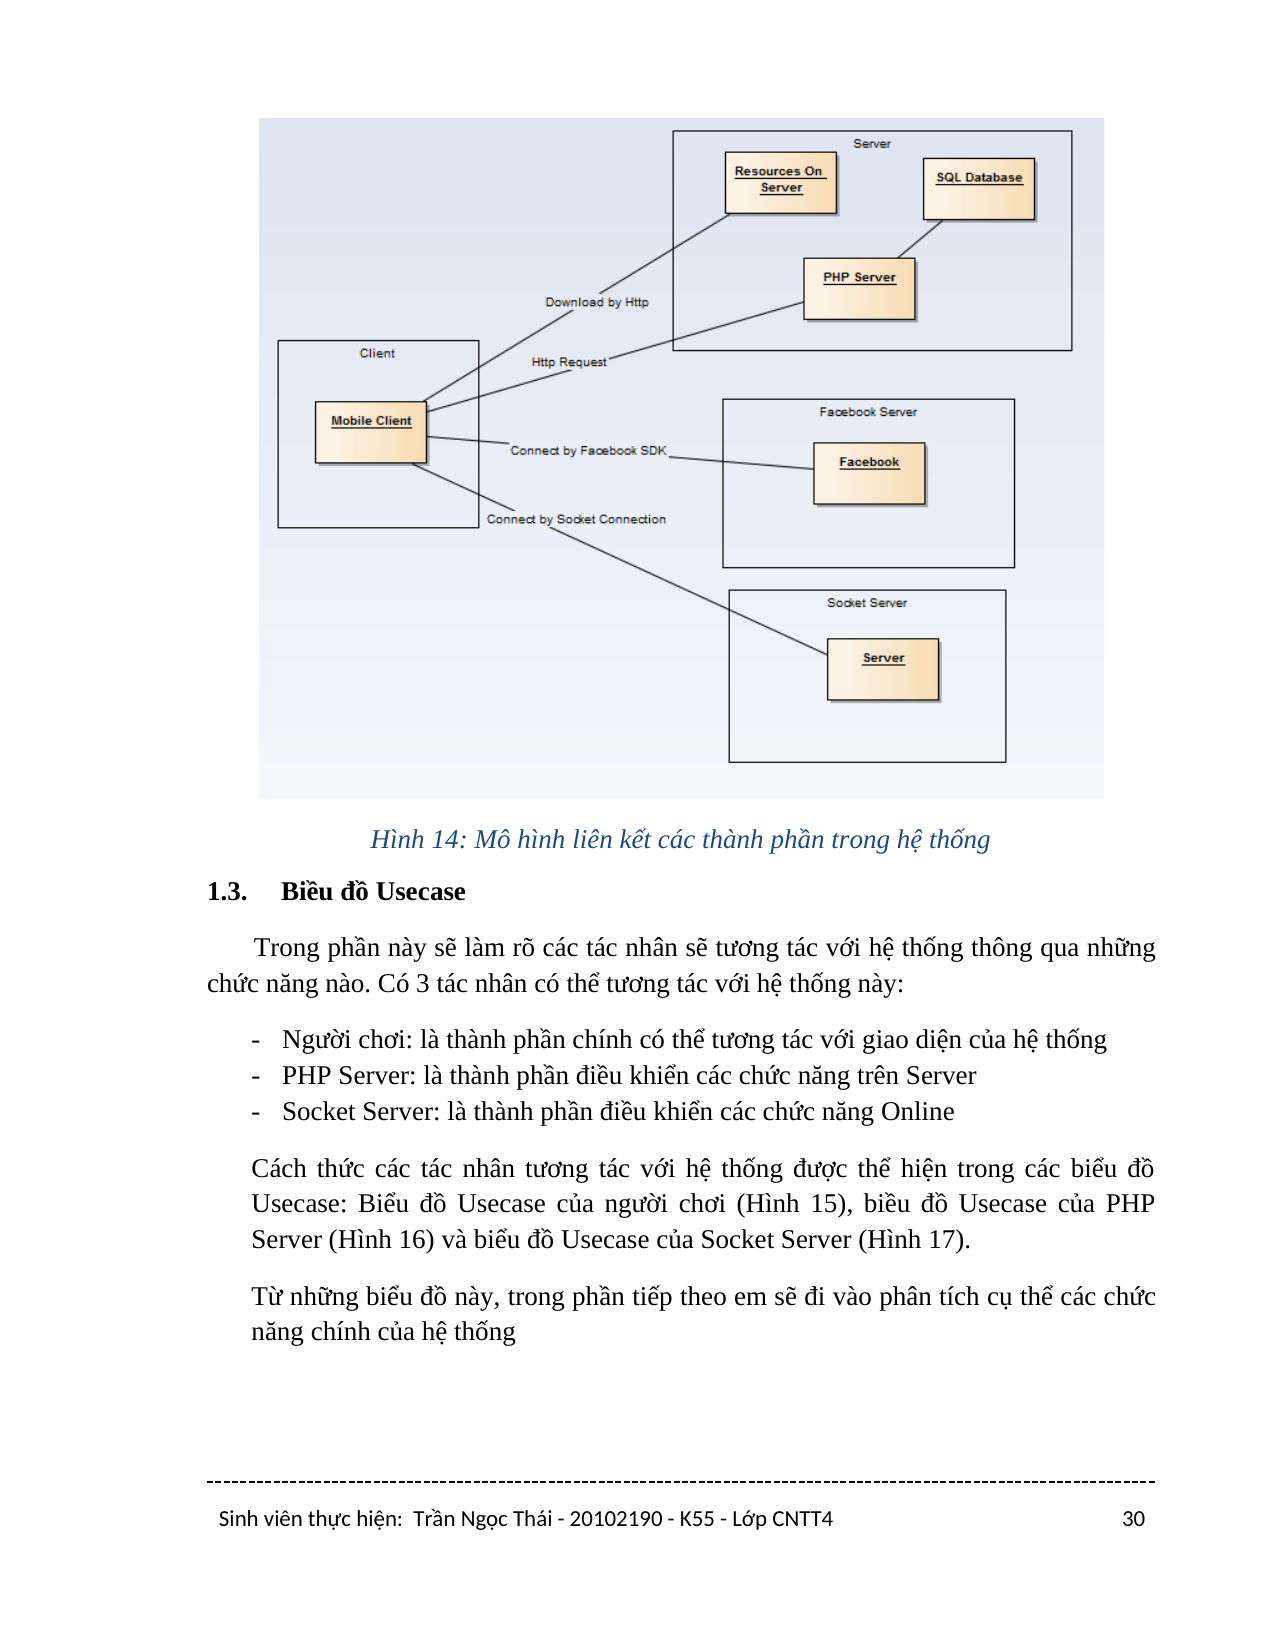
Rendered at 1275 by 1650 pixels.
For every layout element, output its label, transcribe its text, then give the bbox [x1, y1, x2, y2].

list PHP Server: là thành phần điều khiển các chức năng trên Server [251, 1059, 1157, 1091]
text Trong phần này sẽ làm rõ các tác nhân sẽ tương tác với hệ thống thông qua những chức năng nào. Có 3 tác nhân có thể tương tác với hệ thống này: [207, 931, 1157, 998]
text Hình 14: Mô hình liên kết các thành phần trong hệ thống [207, 823, 1157, 854]
text Cách thức các tác nhân tương tác với hệ thống được thể hiện trong các biểu đồ Usecase: Biểu đồ Usecase của người chơi (Hình 15), biều đồ Usecase của PHP Server (Hình 16) và biểu đồ Usecase của Socket Server (Hình 17). [251, 1152, 1157, 1254]
list Biều đồ Usecase [207, 875, 1157, 906]
text Từ những biểu đồ này, trong phần tiếp theo em sẽ đi vào phân tích cụ thể các chức năng chính của hệ thống [251, 1280, 1157, 1347]
picture [259, 118, 1105, 798]
list Người chơi: là thành phần chính có thể tương tác với giao diện của hệ thống [251, 1024, 1157, 1055]
list Socket Server: là thành phần điều khiển các chức năng Online [251, 1095, 1157, 1126]
